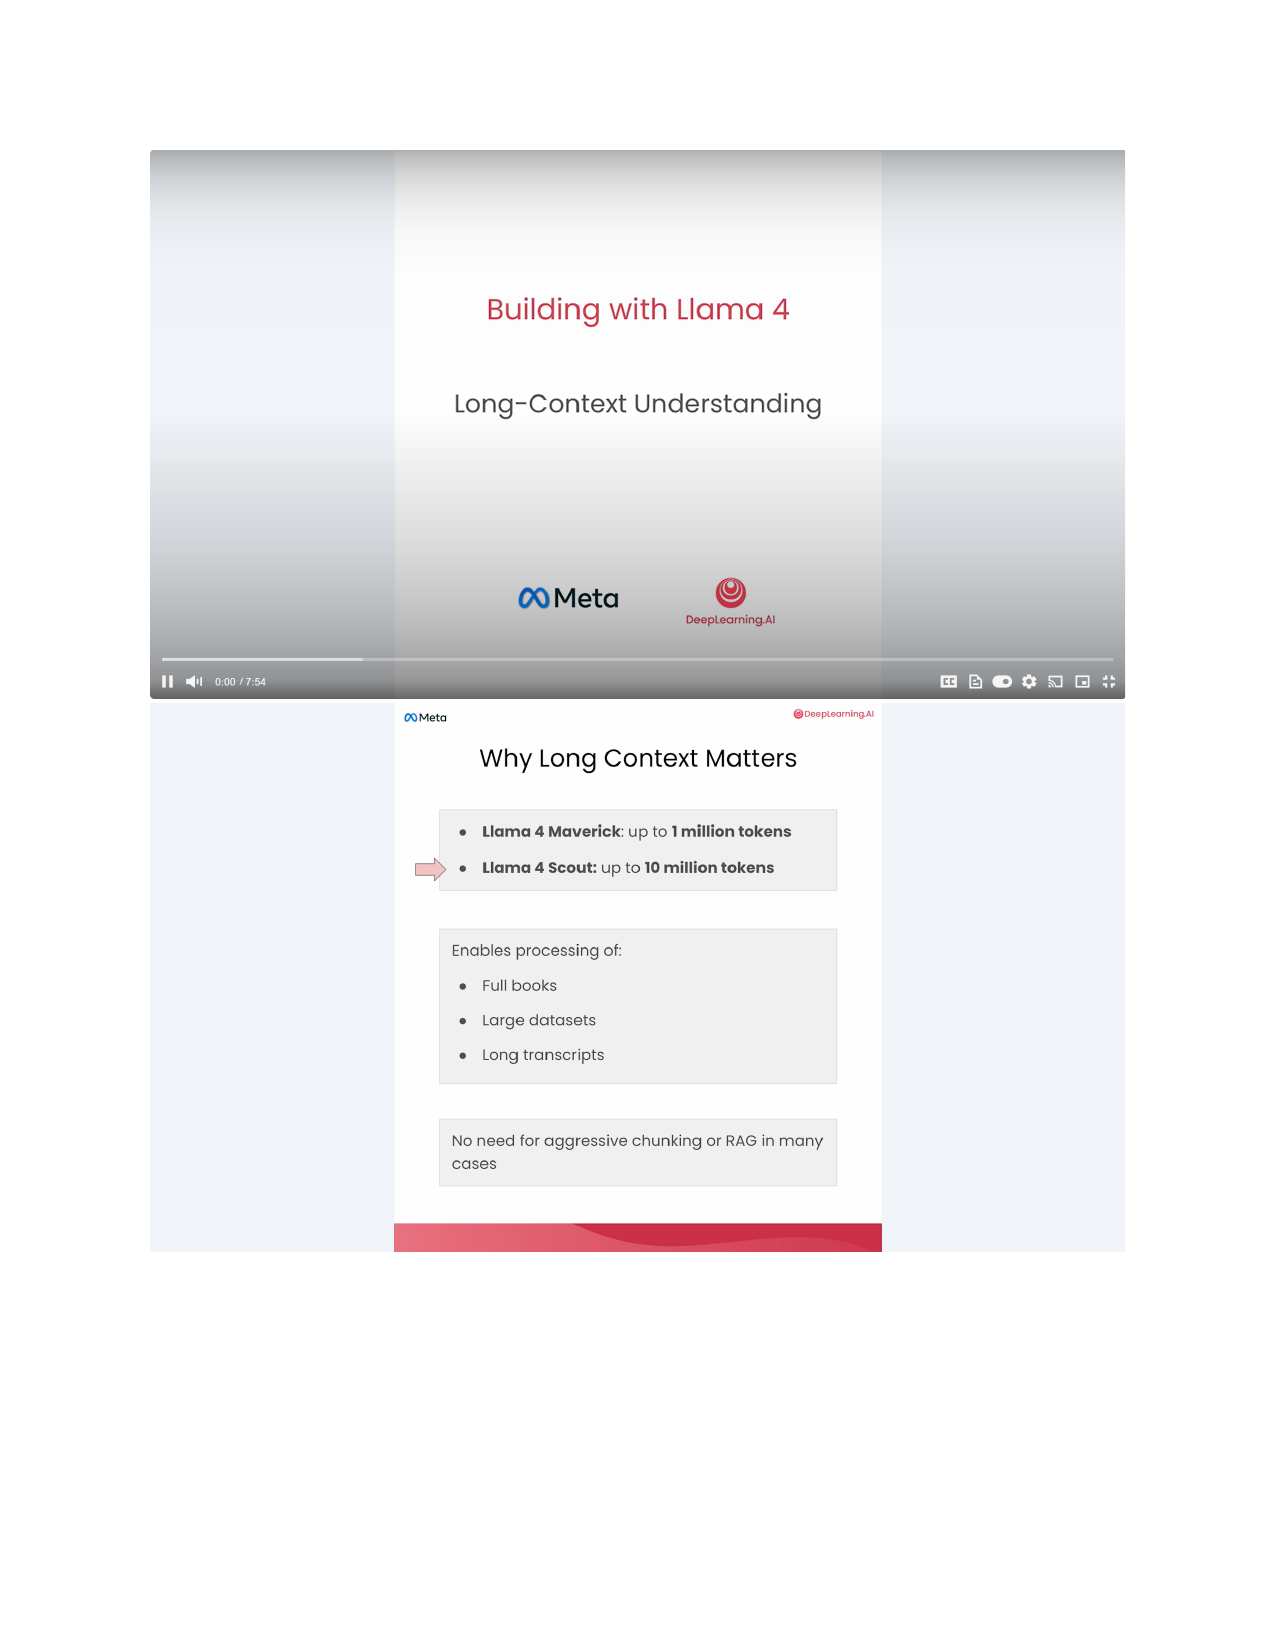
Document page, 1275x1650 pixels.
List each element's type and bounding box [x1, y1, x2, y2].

picture [150, 150, 1125, 699]
picture [150, 703, 1125, 1252]
